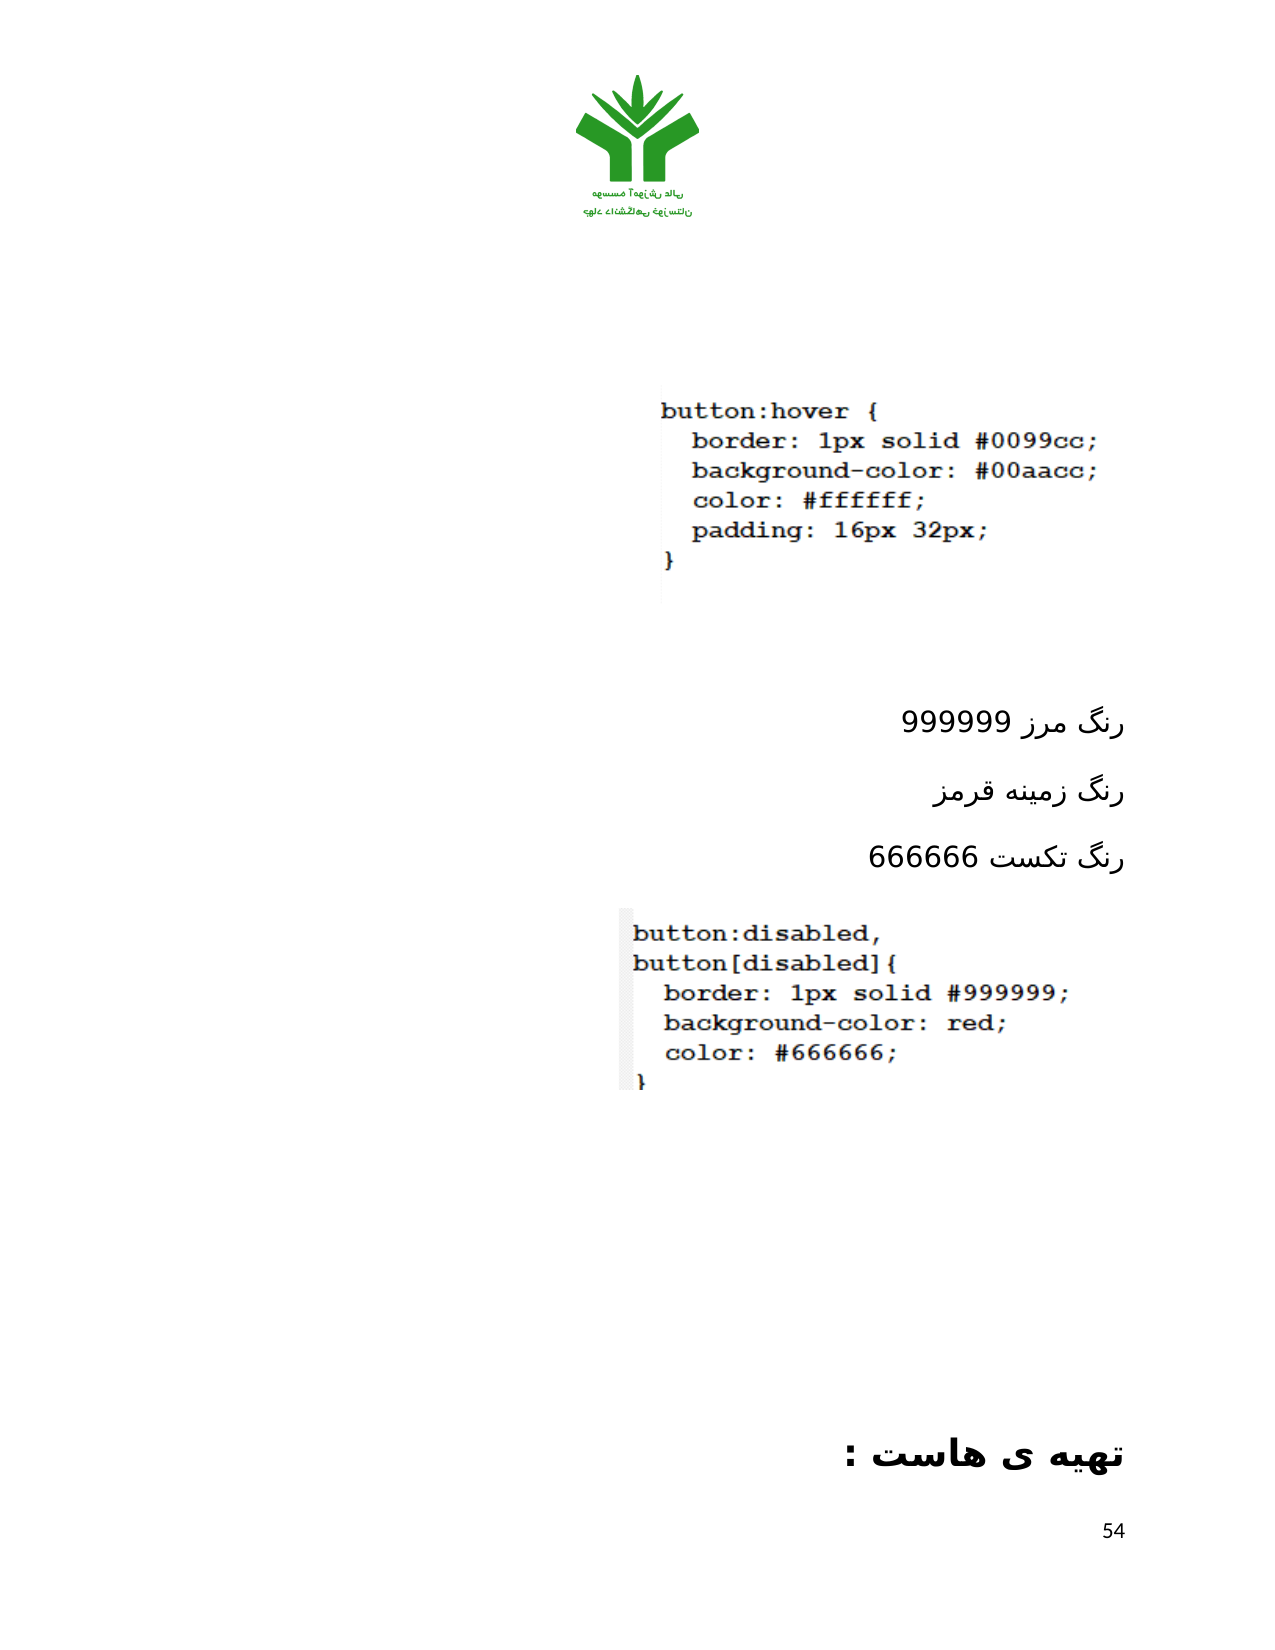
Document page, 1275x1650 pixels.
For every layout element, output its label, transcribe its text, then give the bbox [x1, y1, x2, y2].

text رنگ زمینه قرمز [150, 773, 1125, 807]
text تهیه ی هاست : [150, 1431, 1125, 1475]
picture [618, 908, 1125, 1090]
picture [660, 384, 1125, 605]
picture [576, 75, 699, 217]
text رنگ تکست 666666 [150, 841, 1125, 875]
text رنگ مرز 999999 [150, 706, 1125, 739]
